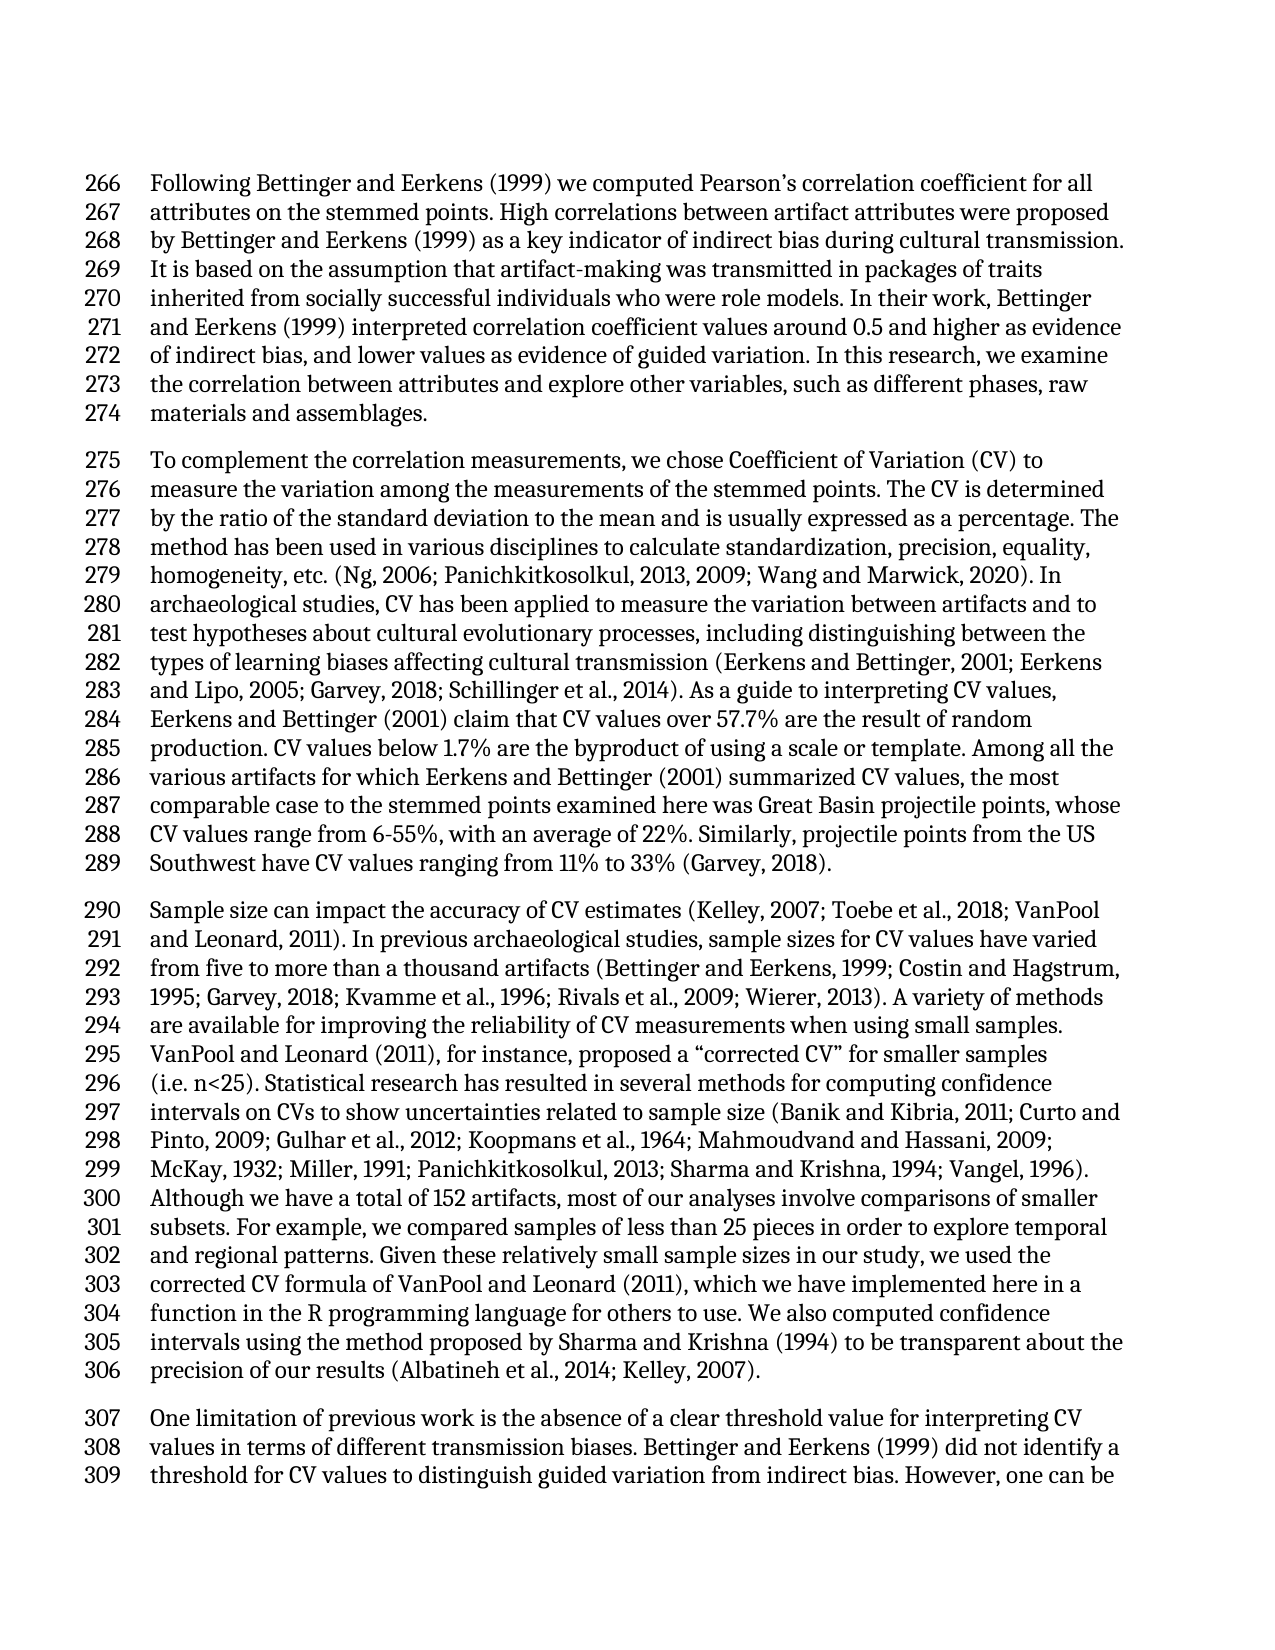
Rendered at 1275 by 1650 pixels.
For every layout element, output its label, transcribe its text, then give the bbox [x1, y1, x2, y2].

text Following Bettinger and Eerkens (1999) we computed Pearson’s correlation coefficient for all attributes on the stemmed points. High correlations between artifact attributes were proposed by Bettinger and Eerkens (1999) as a key indicator of indirect bias during cultural transmission. It is based on the assumption that artifact-making was transmitted in packages of traits inherited from socially successful individuals who were role models. In their work, Bettinger and Eerkens (1999) interpreted correlation coefficient values around 0.5 and higher as evidence of indirect bias, and lower values as evidence of guided variation. In this research, we examine the correlation between attributes and explore other variables, such as different phases, raw materials and assemblages. [150, 169, 1125, 427]
text Sample size can impact the accuracy of CV estimates (Kelley, 2007; Toebe et al., 2018; VanPool and Leonard, 2011). In previous archaeological studies, sample sizes for CV values have varied from five to more than a thousand artifacts (Bettinger and Eerkens, 1999; Costin and Hagstrum, 1995; Garvey, 2018; Kvamme et al., 1996; Rivals et al., 2009; Wierer, 2013). A variety of methods are available for improving the reliability of CV measurements when using small samples. VanPool and Leonard (2011), for instance, proposed a “corrected CV” for smaller samples (i.e. n<25). Statistical research has resulted in several methods for computing confidence intervals on CVs to show uncertainties related to sample size (Banik and Kibria, 2011; Curto and Pinto, 2009; Gulhar et al., 2012; Koopmans et al., 1964; Mahmoudvand and Hassani, 2009; McKay, 1932; Miller, 1991; Panichkitkosolkul, 2013; Sharma and Krishna, 1994; Vangel, 1996). Although we have a total of 152 artifacts, most of our analyses involve comparisons of smaller subsets. For example, we compared samples of less than 25 pieces in order to explore temporal and regional patterns. Given these relatively small sample sizes in our study, we used the corrected CV formula of VanPool and Leonard (2011), which we have implemented here in a function in the R programming language for others to use. We also computed confidence intervals using the method proposed by Sharma and Krishna (1994) to be transparent about the precision of our results (Albatineh et al., 2014; Kelley, 2007). [150, 896, 1125, 1385]
text To complement the correlation measurements, we chose Coefficient of Variation (CV) to measure the variation among the measurements of the stemmed points. The CV is determined by the ratio of the standard deviation to the mean and is usually expressed as a percentage. The method has been used in various disciplines to calculate standardization, precision, equality, homogeneity, etc. (Ng, 2006; Panichkitkosolkul, 2013, 2009; Wang and Marwick, 2020). In archaeological studies, CV has been applied to measure the variation between artifacts and to test hypotheses about cultural evolutionary processes, including distinguishing between the types of learning biases affecting cultural transmission (Eerkens and Bettinger, 2001; Eerkens and Lipo, 2005; Garvey, 2018; Schillinger et al., 2014). As a guide to interpreting CV values, Eerkens and Bettinger (2001) claim that CV values over 57.7% are the result of random production. CV values below 1.7% are the byproduct of using a scale or template. Among all the various artifacts for which Eerkens and Bettinger (2001) summarized CV values, the most comparable case to the stemmed points examined here was Great Basin projectile points, whose CV values range from 6-55%, with an average of 22%. Similarly, projectile points from the US Southwest have CV values ranging from 11% to 33% (Garvey, 2018). [150, 446, 1125, 877]
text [150, 1404, 1125, 1490]
